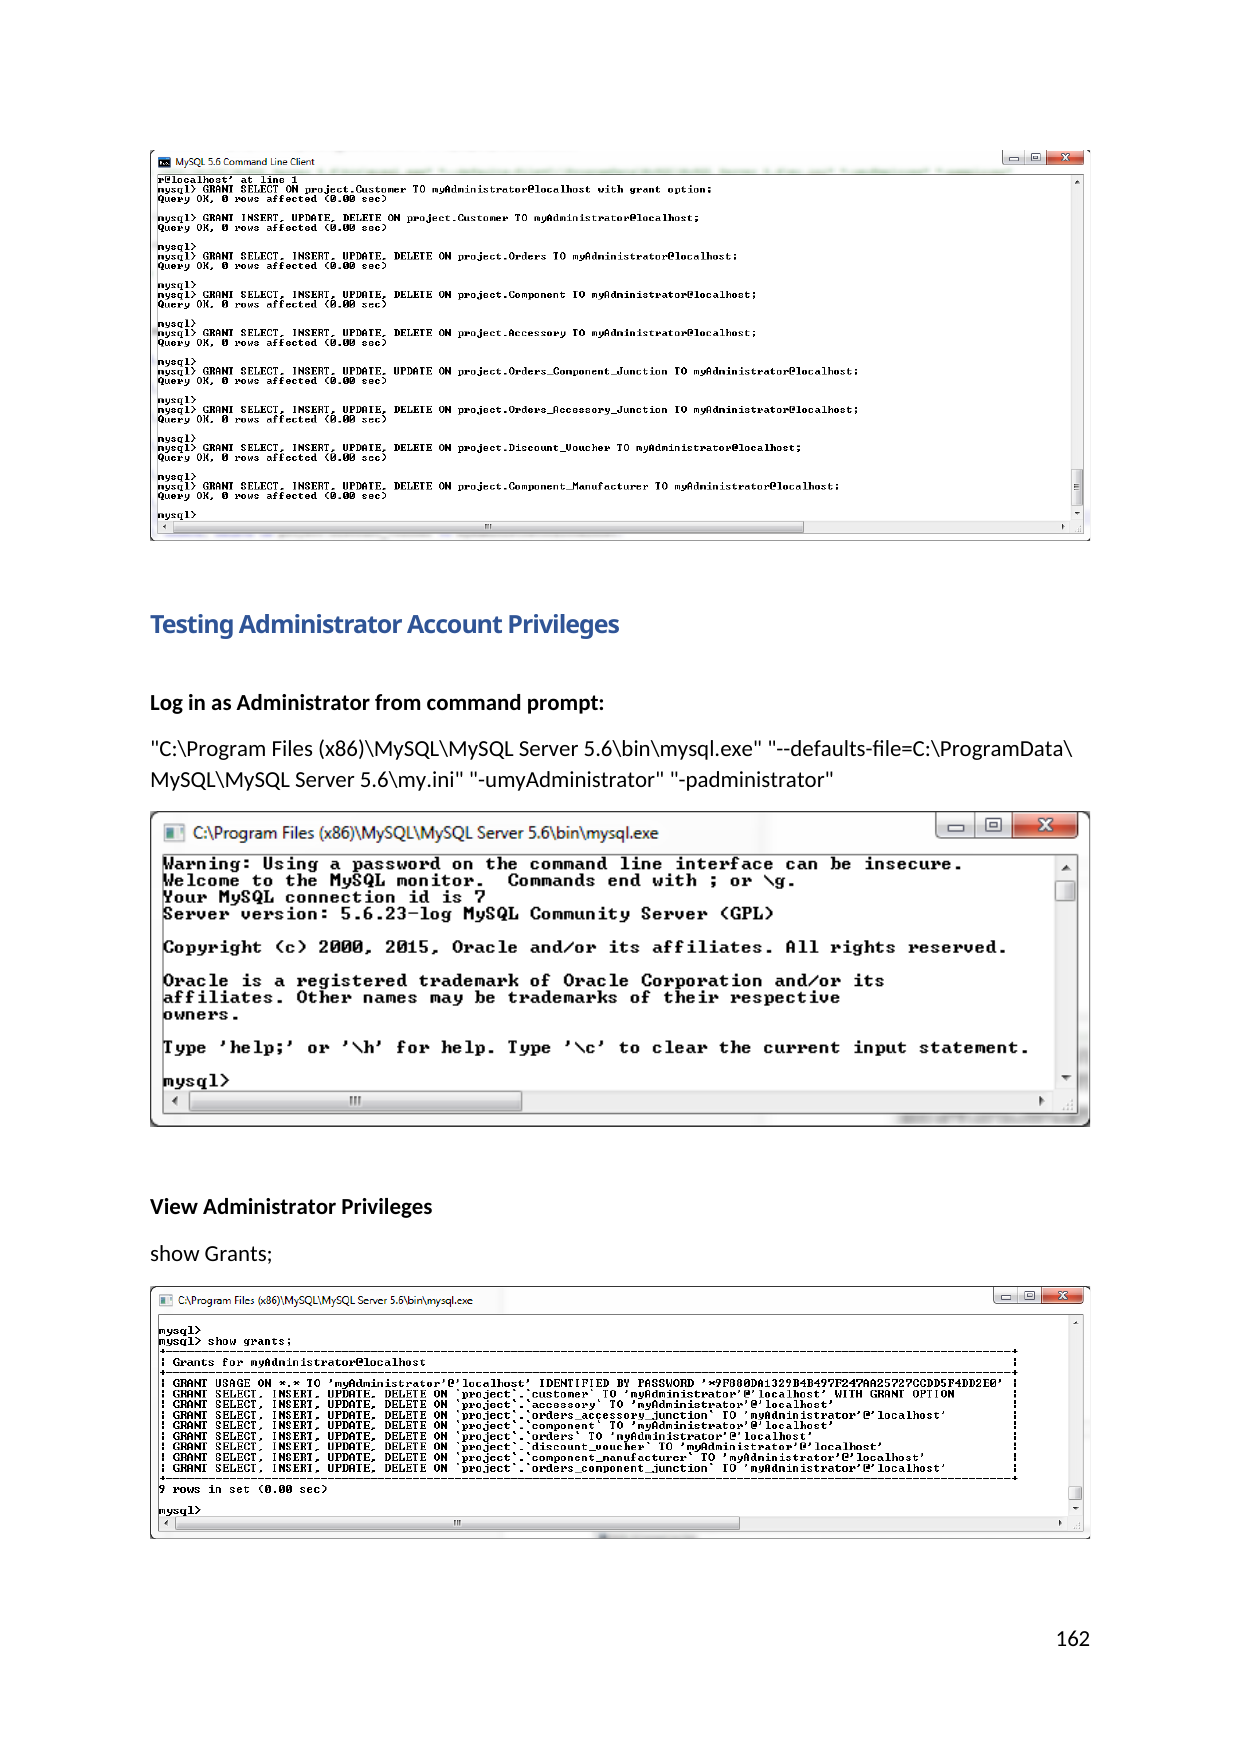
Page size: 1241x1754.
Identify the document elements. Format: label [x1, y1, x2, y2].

picture [150, 150, 1091, 541]
picture [150, 811, 1091, 1127]
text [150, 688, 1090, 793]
picture [150, 1286, 1091, 1539]
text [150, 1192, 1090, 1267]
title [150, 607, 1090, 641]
